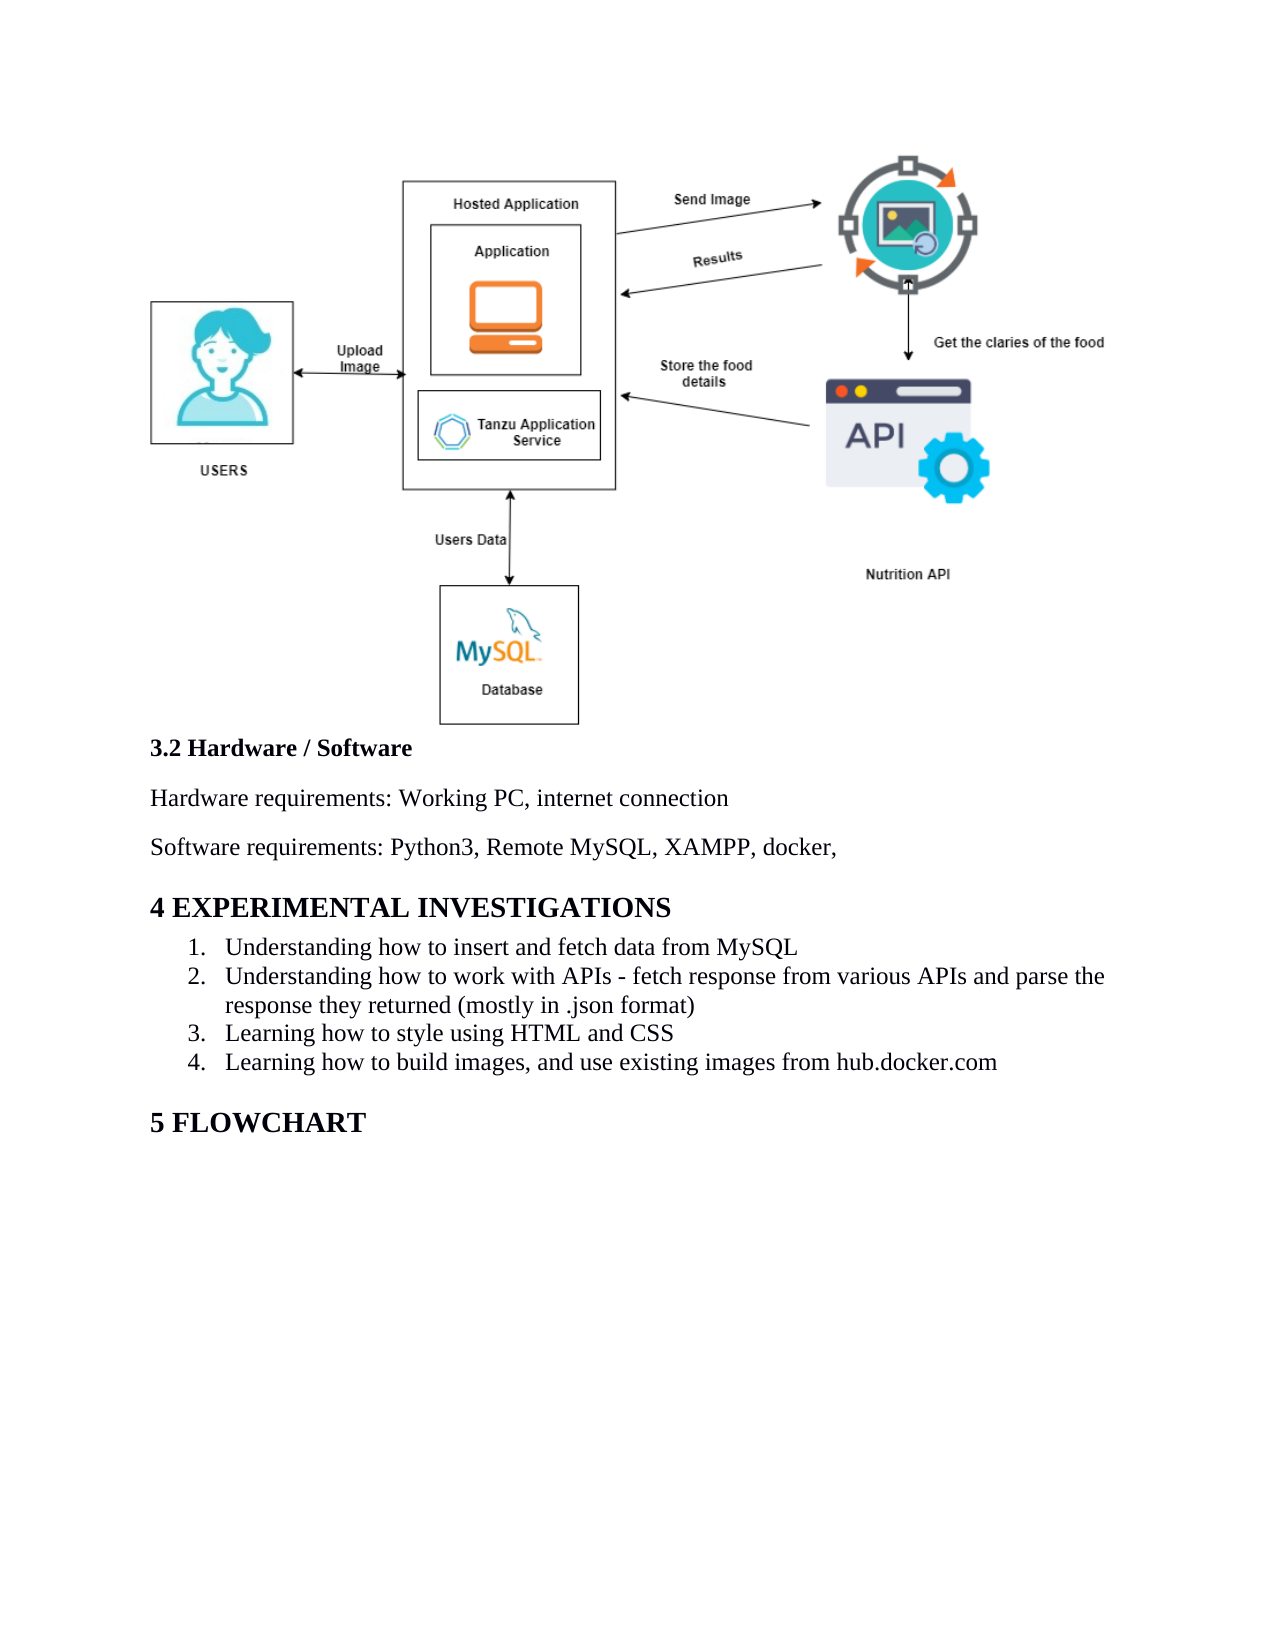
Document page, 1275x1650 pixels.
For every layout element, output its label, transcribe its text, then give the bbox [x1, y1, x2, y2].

text Hardware requirements: Working PC, internet connection [150, 783, 1125, 812]
list Understanding how to work with APIs - fetch response from various APIs and parse the response they returned (mostly in .json format) [187, 961, 1125, 1018]
list Learning how to style using HTML and CSS [187, 1018, 1125, 1047]
picture [150, 150, 1125, 734]
list Understanding how to insert and fetch data from MySQL [187, 932, 1125, 961]
subtitle 5 FLOWCHART [150, 1105, 1125, 1139]
subtitle 4 EXPERIMENTAL INVESTIGATIONS [150, 890, 1125, 924]
text Software requirements: Python3, Remote MySQL, XAMPP, docker, [150, 832, 1125, 861]
list Learning how to build images, and use existing images from hub.docker.com [187, 1047, 1125, 1076]
text 3.2 Hardware / Software [150, 734, 1125, 762]
